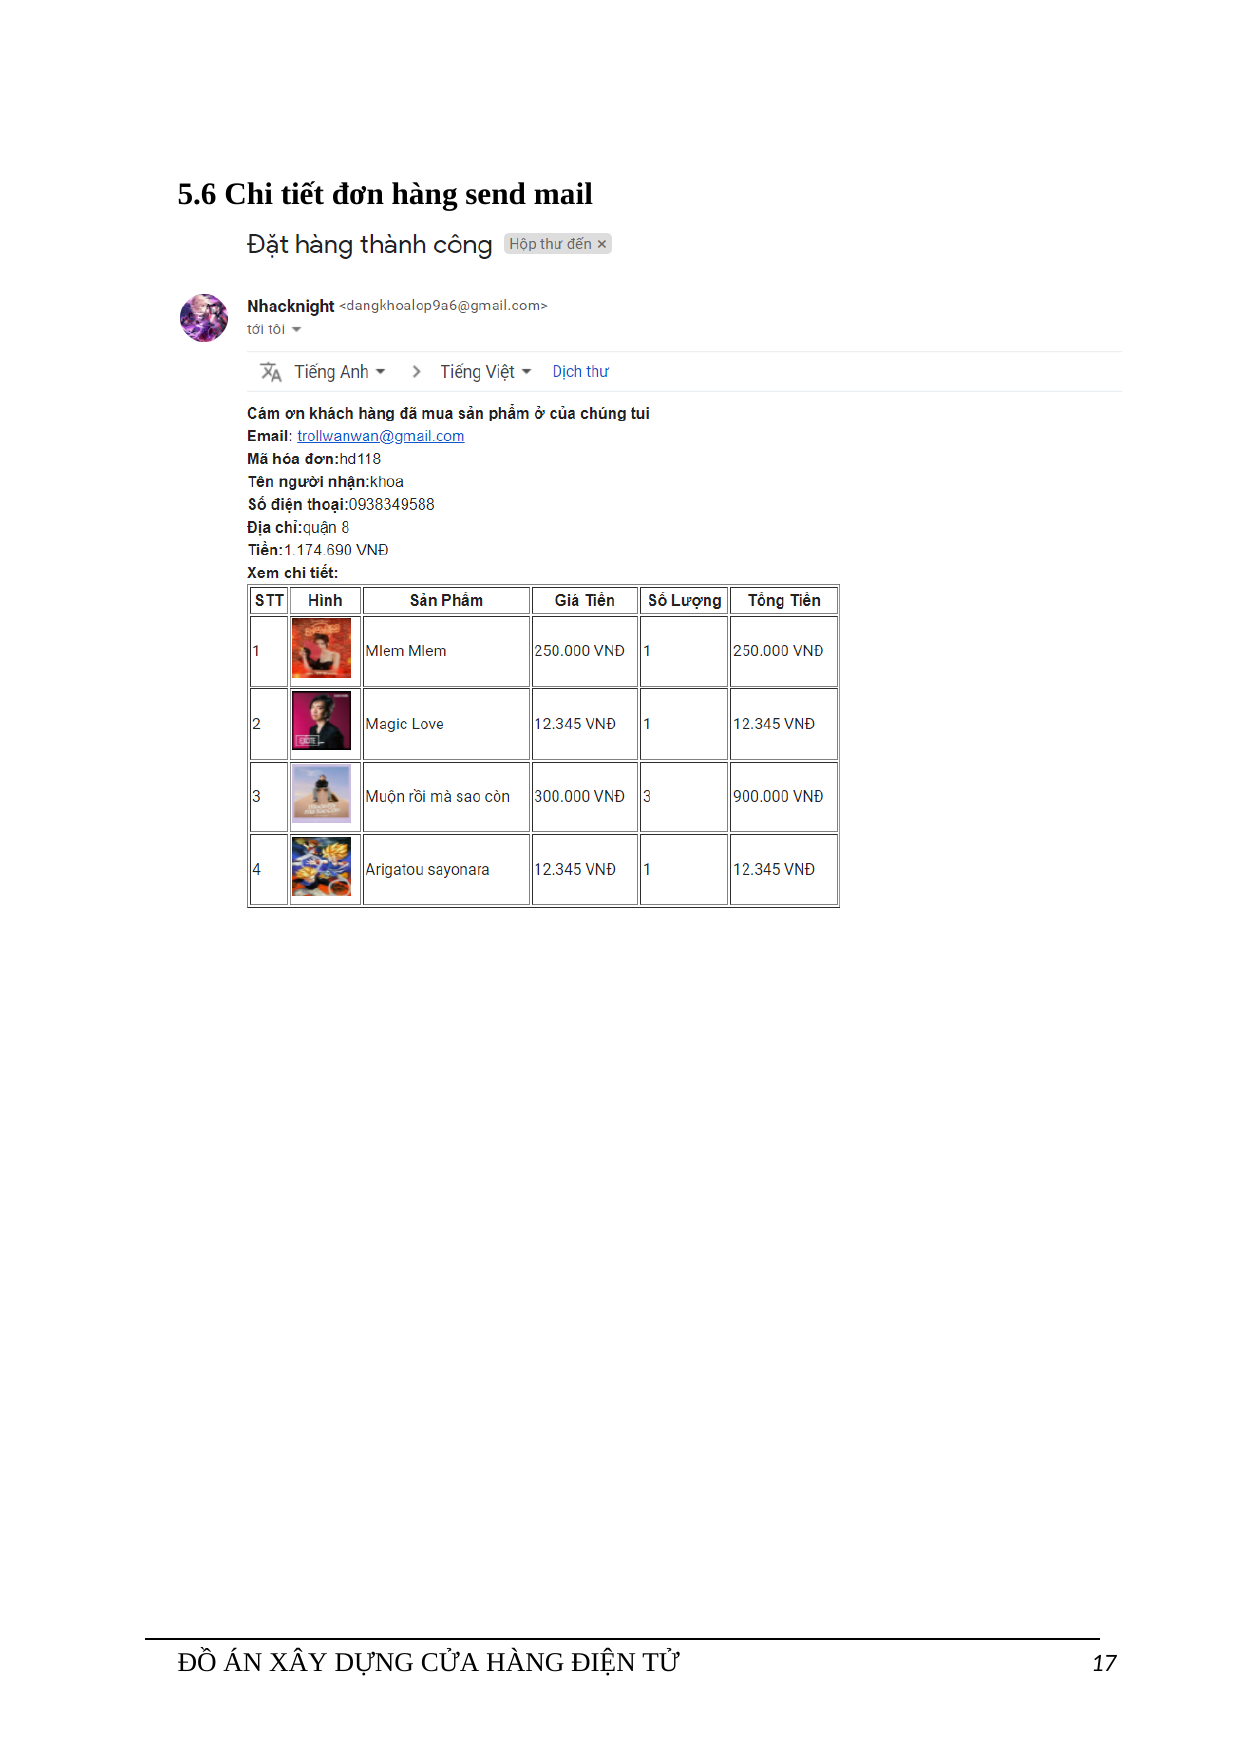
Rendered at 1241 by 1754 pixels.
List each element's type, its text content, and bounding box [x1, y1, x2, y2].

picture [177, 211, 1123, 936]
list Chi tiết đơn hàng send mail [177, 176, 1122, 211]
